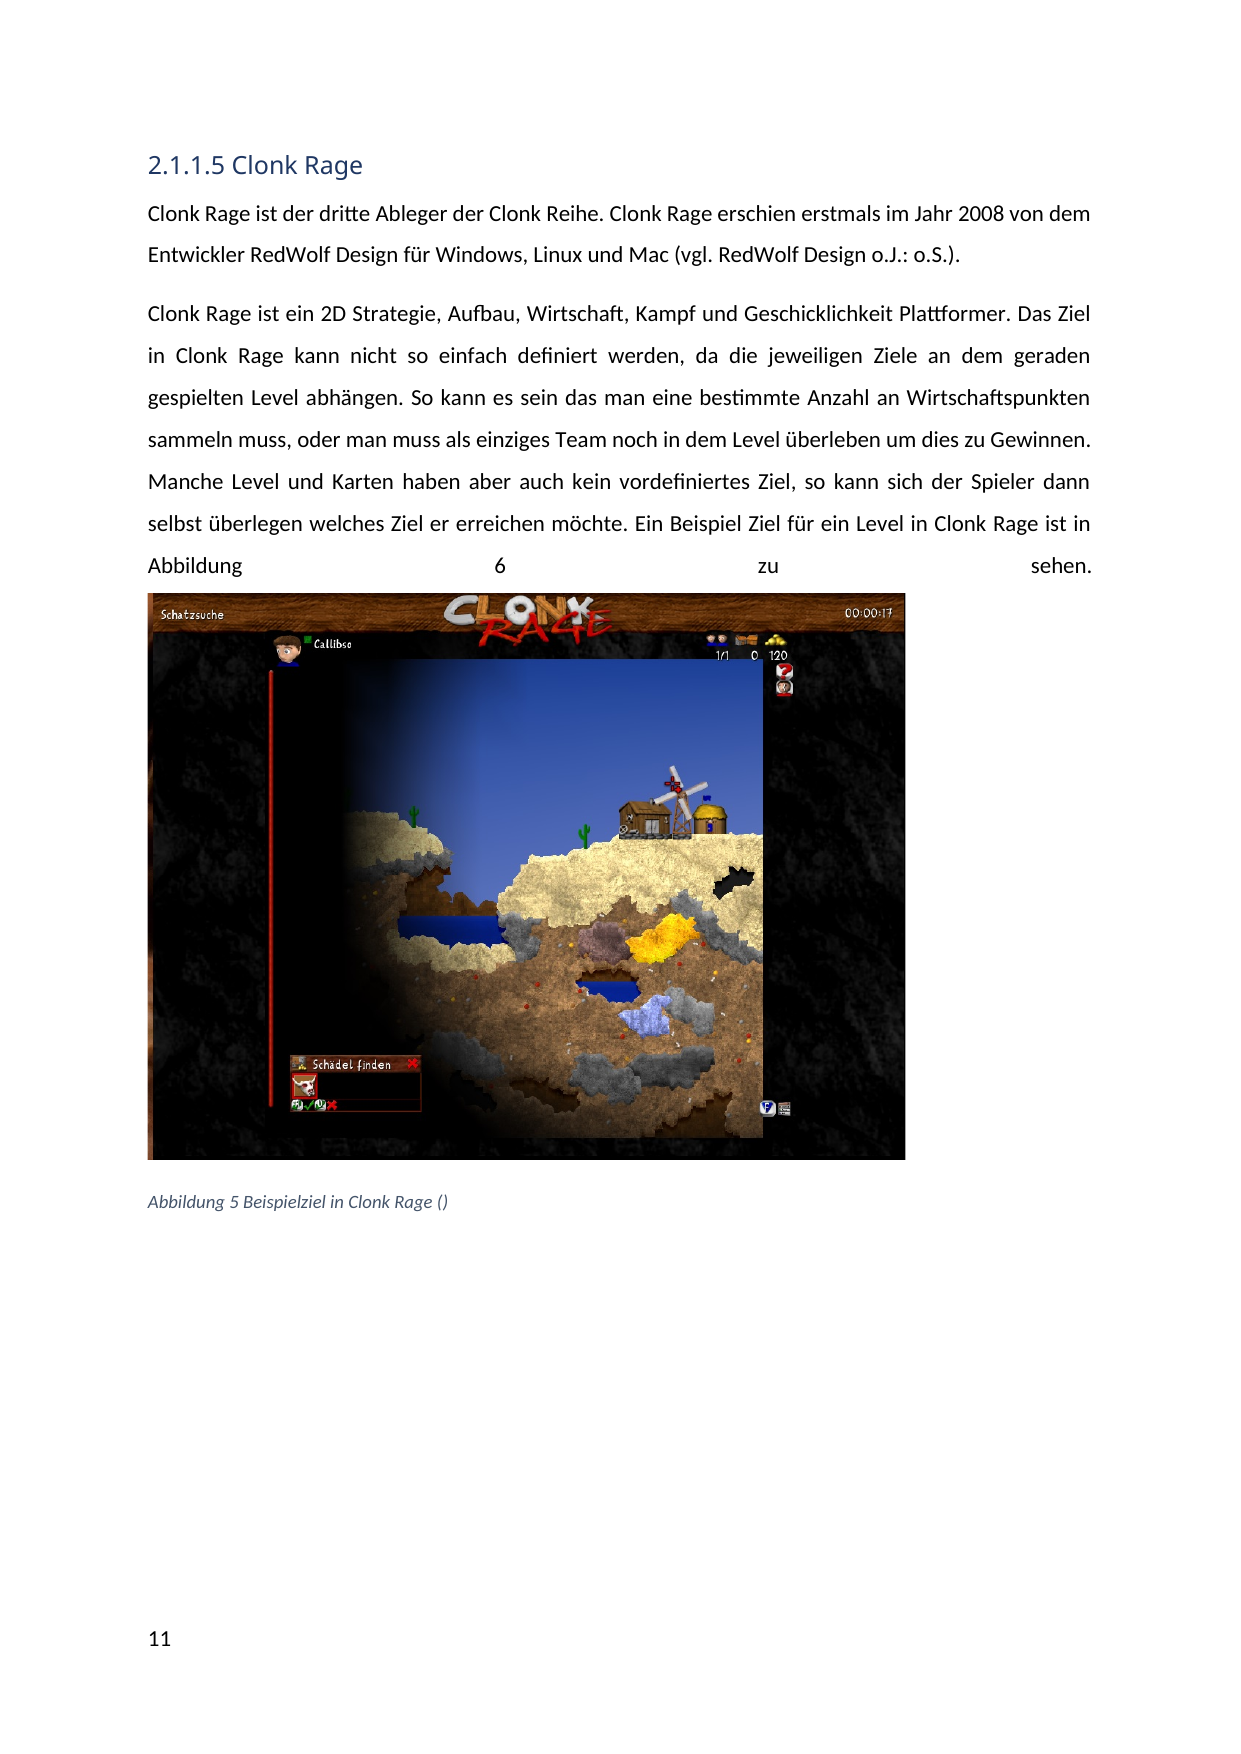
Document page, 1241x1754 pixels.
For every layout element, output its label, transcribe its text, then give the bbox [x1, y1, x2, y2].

picture [147, 593, 906, 1160]
subtitle 2.1.1.5 Clonk Rage [148, 148, 1093, 182]
text Abbildung 6 Beispielziel in Clonk Rage () [148, 1190, 1093, 1213]
text Clonk Rage ist der dritte Ableger der Clonk Reihe. Clonk Rage erschien erstmals im Jahr 2008 von dem Entwickler RedWolf Design für Windows, Linux und Mac (vgl. RedWolf Design o.J.: o.S.). [148, 199, 1093, 269]
